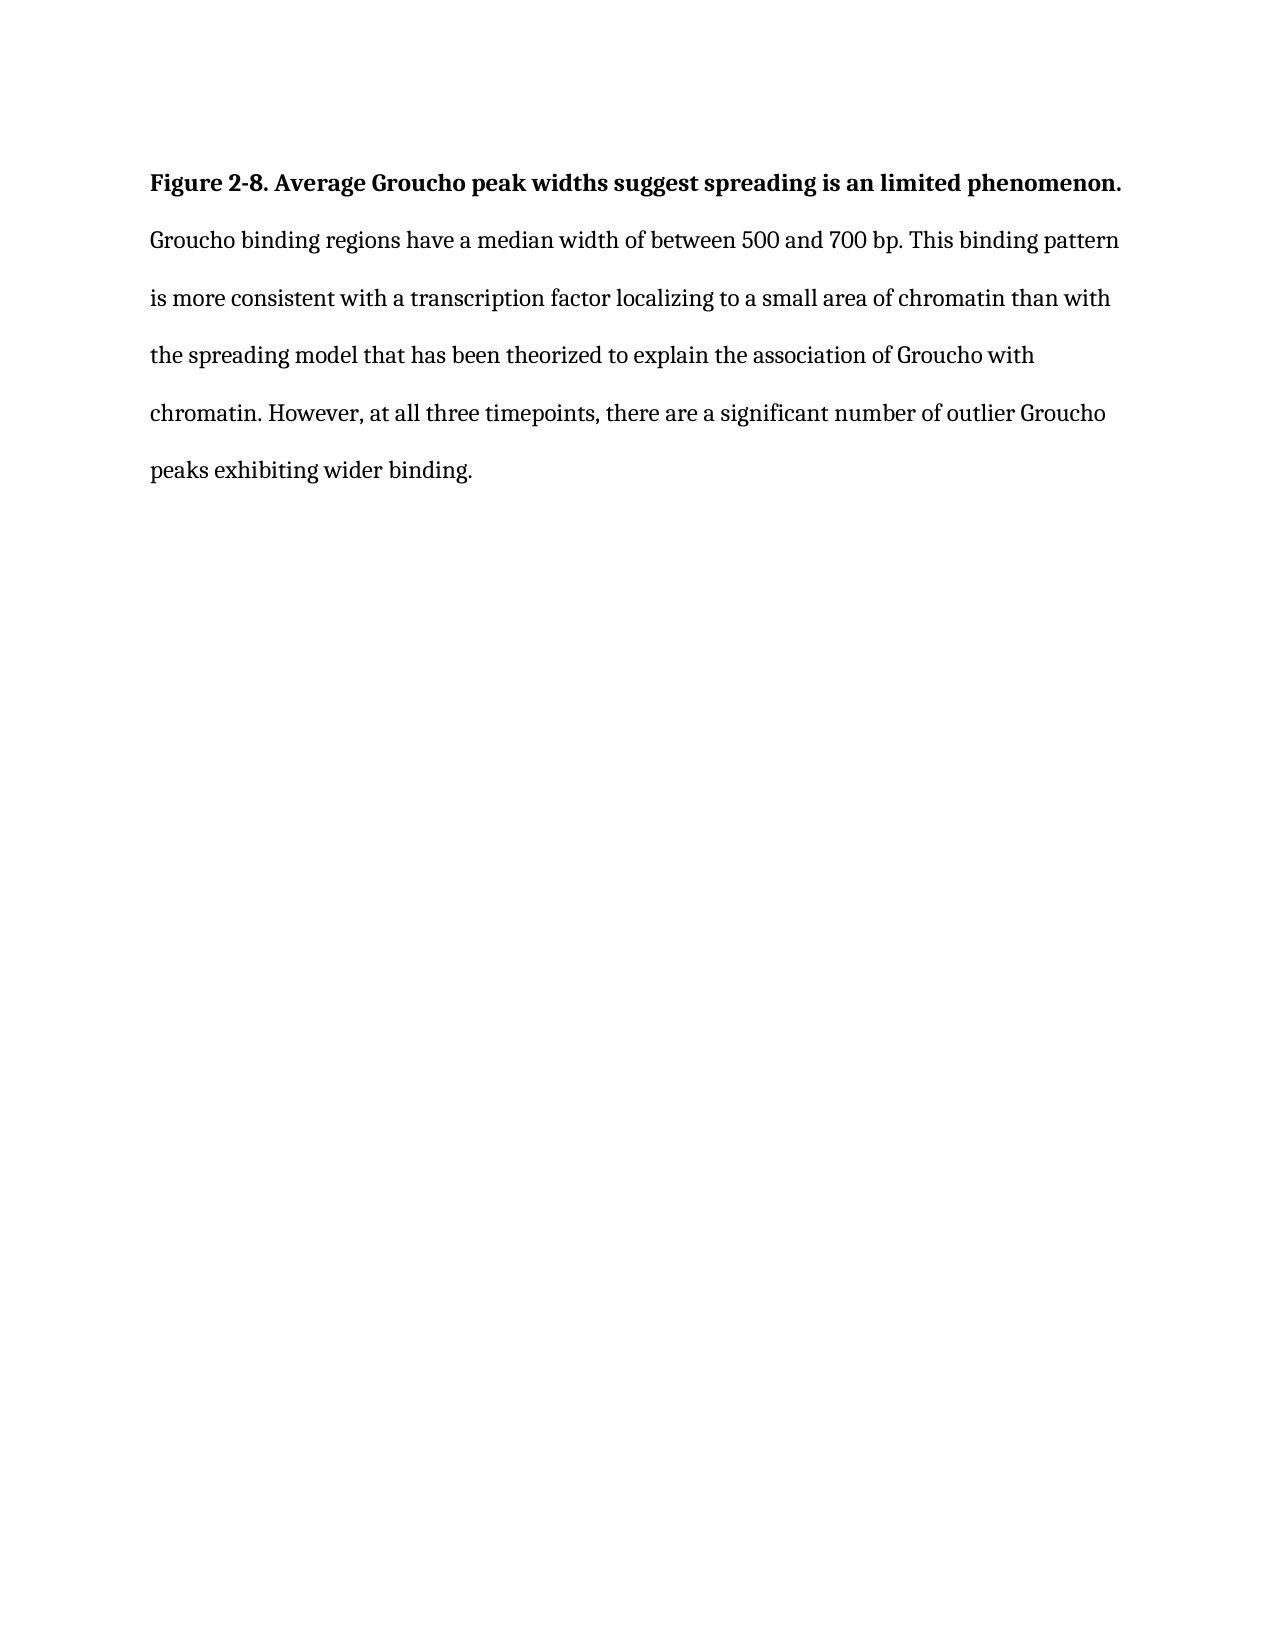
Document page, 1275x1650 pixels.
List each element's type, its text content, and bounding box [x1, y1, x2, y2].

text Figure 2-8. Average Groucho peak widths suggest spreading is an limited phenomenon. Groucho binding regions have a median width of between 500 and 700 bp. This binding pattern is more consistent with a transcription factor localizing to a small area of chromatin than with the spreading model that has been theorized to explain the association of Groucho with chromatin. However, at all three timepoints, there are a significant number of outlier Groucho peaks exhibiting wider binding. [150, 169, 1125, 485]
